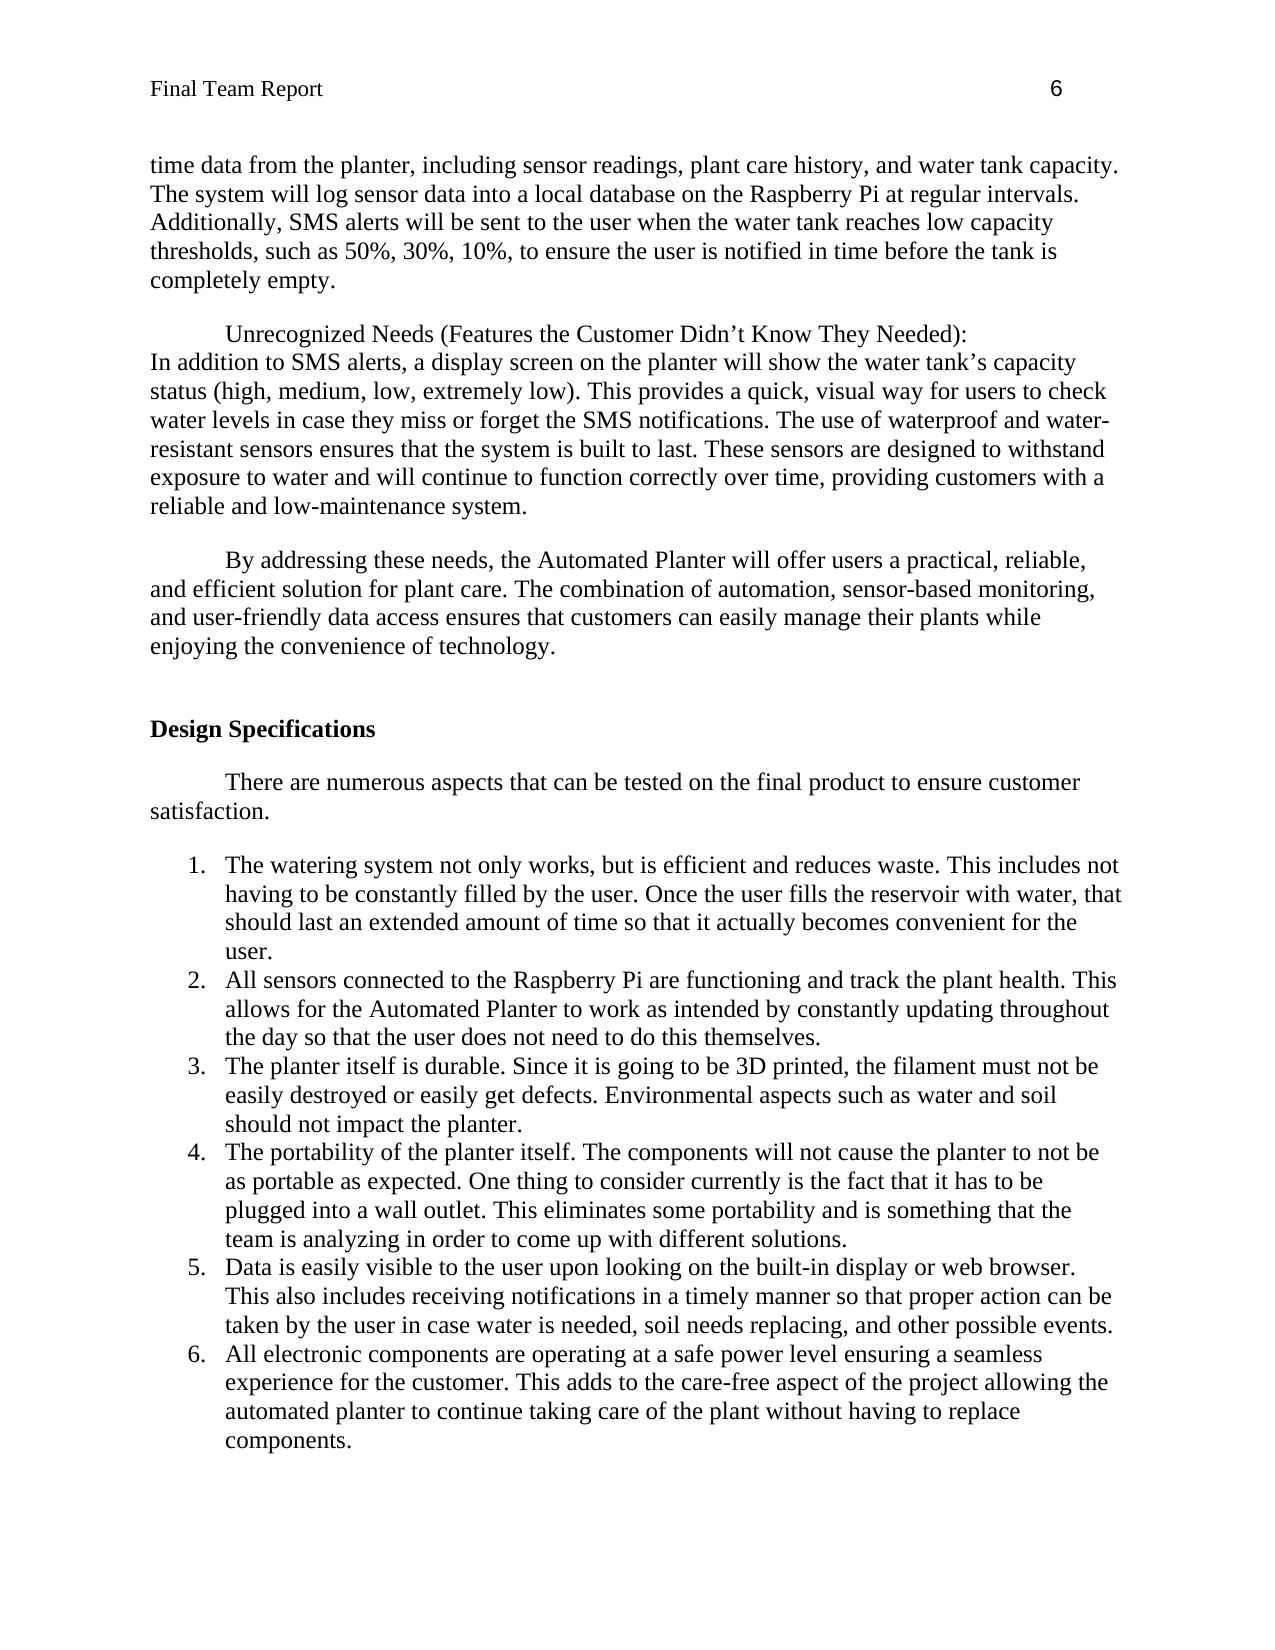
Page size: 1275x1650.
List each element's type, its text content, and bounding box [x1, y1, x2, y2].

list All sensors connected to the Raspberry Pi are functioning and track the plant health. This allows for the Automated Planter to work as intended by constantly updating throughout the day so that the user does not need to do this themselves. [187, 965, 1125, 1051]
text There are numerous aspects that can be tested on the final product to ensure customer satisfaction. [150, 767, 1125, 825]
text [150, 150, 1125, 294]
list The watering system not only works, but is efficient and reduces waste. This includes not having to be constantly filled by the user. Once the user fills the reservoir with water, that should last an extended amount of time so that it actually becomes convenient for the user. [187, 850, 1125, 965]
list The portability of the planter itself. The components will not cause the planter to not be as portable as expected. One thing to consider currently is the fact that it has to be plugged into a wall outlet. This eliminates some portability and is something that the team is analyzing in order to come up with different solutions. [187, 1137, 1125, 1252]
list All electronic components are operating at a safe power level ensuring a seamless experience for the customer. This adds to the care-free aspect of the project allowing the automated planter to continue taking care of the plant without having to replace components. [187, 1339, 1125, 1454]
text Unrecognized Needs (Features the Customer Didn’t Know They Needed): In addition to SMS alerts, a display screen on the planter will show the water tank’s capacity status (high, medium, low, extremely low). This provides a quick, visual way for users to check water levels in case they miss or forget the SMS notifications. The use of waterproof and water-resistant sensors ensures that the system is built to last. These sensors are designed to withstand exposure to water and will continue to function correctly over time, providing customers with a reliable and low-maintenance system. [150, 319, 1125, 520]
list Data is easily visible to the user upon looking on the built-in display or web browser. This also includes receiving notifications in a timely manner so that proper action can be taken by the user in case water is needed, soil needs replacing, and other possible events. [187, 1252, 1125, 1339]
list The planter itself is durable. Since it is going to be 3D printed, the filament must not be easily destroyed or easily get defects. Environmental aspects such as water and soil should not impact the planter. [187, 1051, 1125, 1137]
text By addressing these needs, the Automated Planter will offer users a practical, reliable, and efficient solution for plant care. The combination of automation, sensor-based monitoring, and user-friendly data access ensures that customers can easily manage their plants while enjoying the convenience of technology. [150, 545, 1125, 660]
text Design Specifications [150, 685, 1125, 742]
